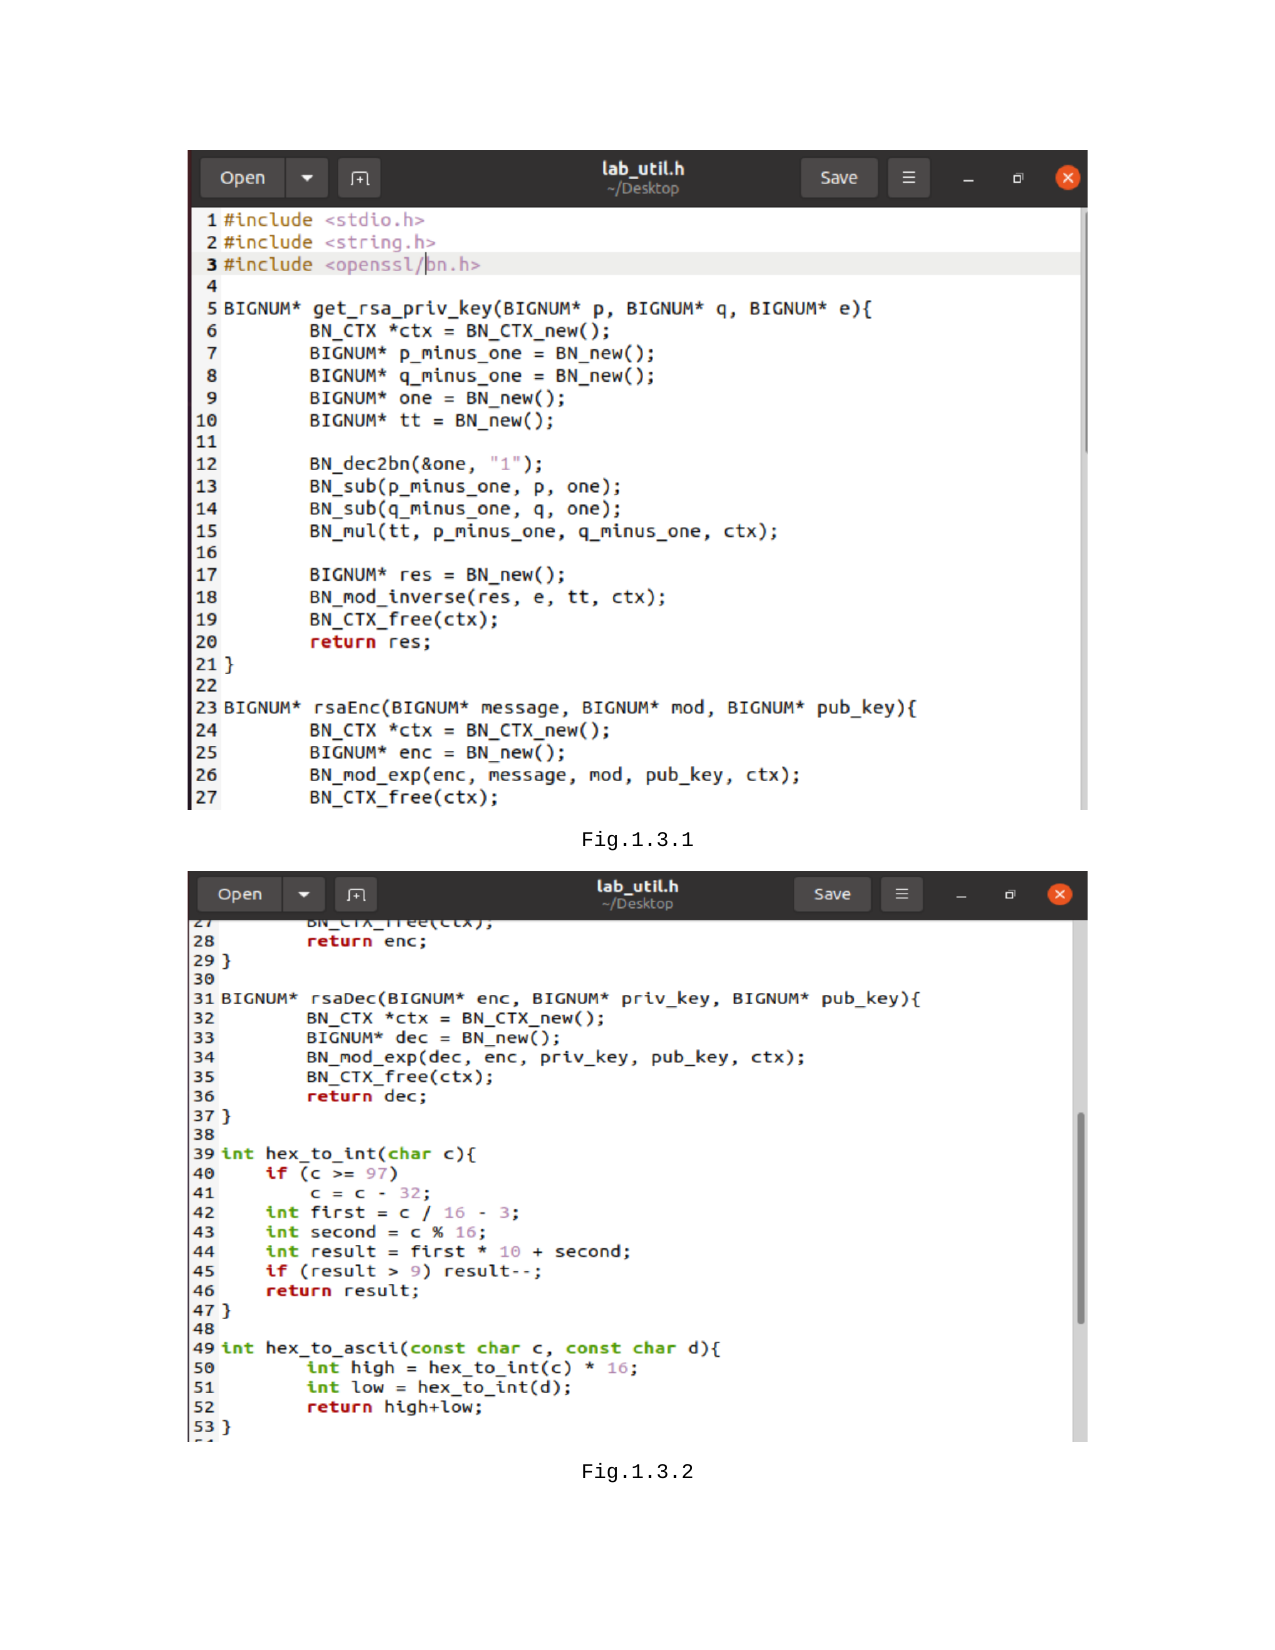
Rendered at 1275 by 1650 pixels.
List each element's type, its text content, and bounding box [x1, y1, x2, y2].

picture [187, 871, 1088, 1442]
picture [187, 150, 1088, 810]
text Fig.1.3.2 [187, 1461, 1087, 1484]
text Fig.1.3.1 [187, 829, 1087, 852]
